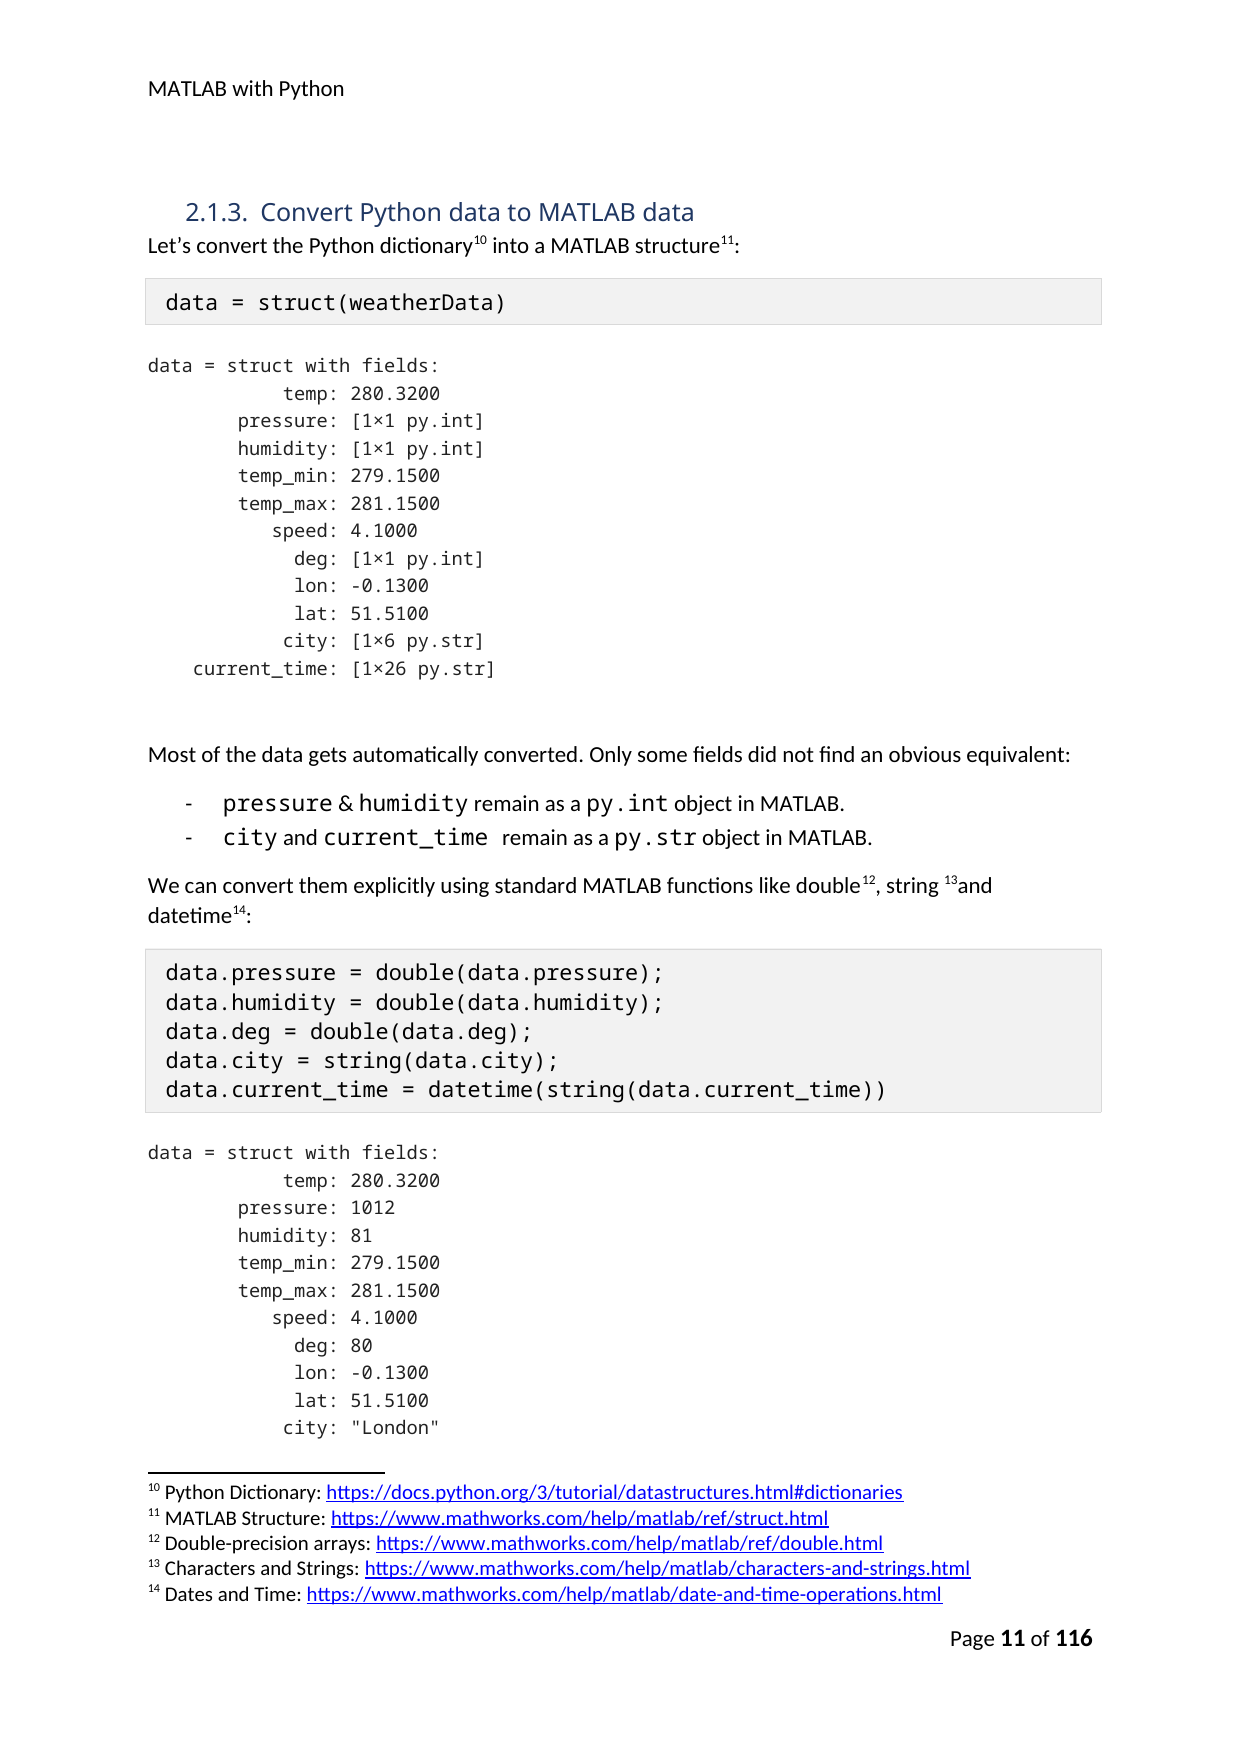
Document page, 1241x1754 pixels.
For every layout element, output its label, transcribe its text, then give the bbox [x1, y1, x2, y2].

text current_time: [1×26 py.str] [148, 655, 1093, 681]
text deg: [1×1 py.int] [148, 545, 1093, 571]
text data.humidity = double(data.humidity); [146, 978, 1101, 1007]
text data.city = string(data.city); [146, 1036, 1101, 1065]
text data.pressure = double(data.pressure); [146, 950, 1101, 978]
text data = struct with fields: [148, 1139, 1093, 1165]
text humidity: 81 [148, 1222, 1093, 1248]
subtitle Convert Python data to MATLAB data [185, 194, 1093, 228]
text data = struct with fields: [148, 352, 1093, 378]
text temp_max: 281.1500 [148, 490, 1093, 516]
text lon: -0.1300 [148, 1359, 1093, 1385]
text temp: 280.3200 [148, 1167, 1093, 1193]
text Let’s convert the Python dictionary into a MATLAB structure: [148, 231, 1093, 259]
text data = struct(weatherData) [146, 279, 1101, 324]
text speed: 4.1000 [148, 517, 1093, 543]
text temp_min: 279.1500 [148, 1249, 1093, 1275]
text pressure: 1012 [148, 1194, 1093, 1220]
text temp_min: 279.1500 [148, 462, 1093, 488]
text city: [1×6 py.str] [148, 627, 1093, 653]
list city and current_time remain as a py.str object in MATLAB. [185, 821, 1093, 852]
text Most of the data gets automatically converted. Only some fields did not find an obvious equivalent: [148, 740, 1093, 768]
text lat: 51.5100 [148, 1387, 1093, 1413]
text temp: 280.3200 [148, 380, 1093, 406]
text pressure: [1×1 py.int] [148, 407, 1093, 433]
list pressure & humidity remain as a py.int object in MATLAB. [185, 787, 1093, 818]
text data.current_time = datetime(string(data.current_time)) [146, 1065, 1101, 1112]
text speed: 4.1000 [148, 1304, 1093, 1330]
text deg: 80 [148, 1332, 1093, 1358]
text lon: -0.1300 [148, 572, 1093, 598]
text We can convert them explicitly using standard MATLAB functions like double, string and datetime: [148, 871, 1093, 930]
text temp_max: 281.1500 [148, 1277, 1093, 1303]
text city: "London" [148, 1414, 1093, 1440]
text humidity: [1×1 py.int] [148, 435, 1093, 461]
text lat: 51.5100 [148, 600, 1093, 626]
text data.deg = double(data.deg); [146, 1007, 1101, 1036]
